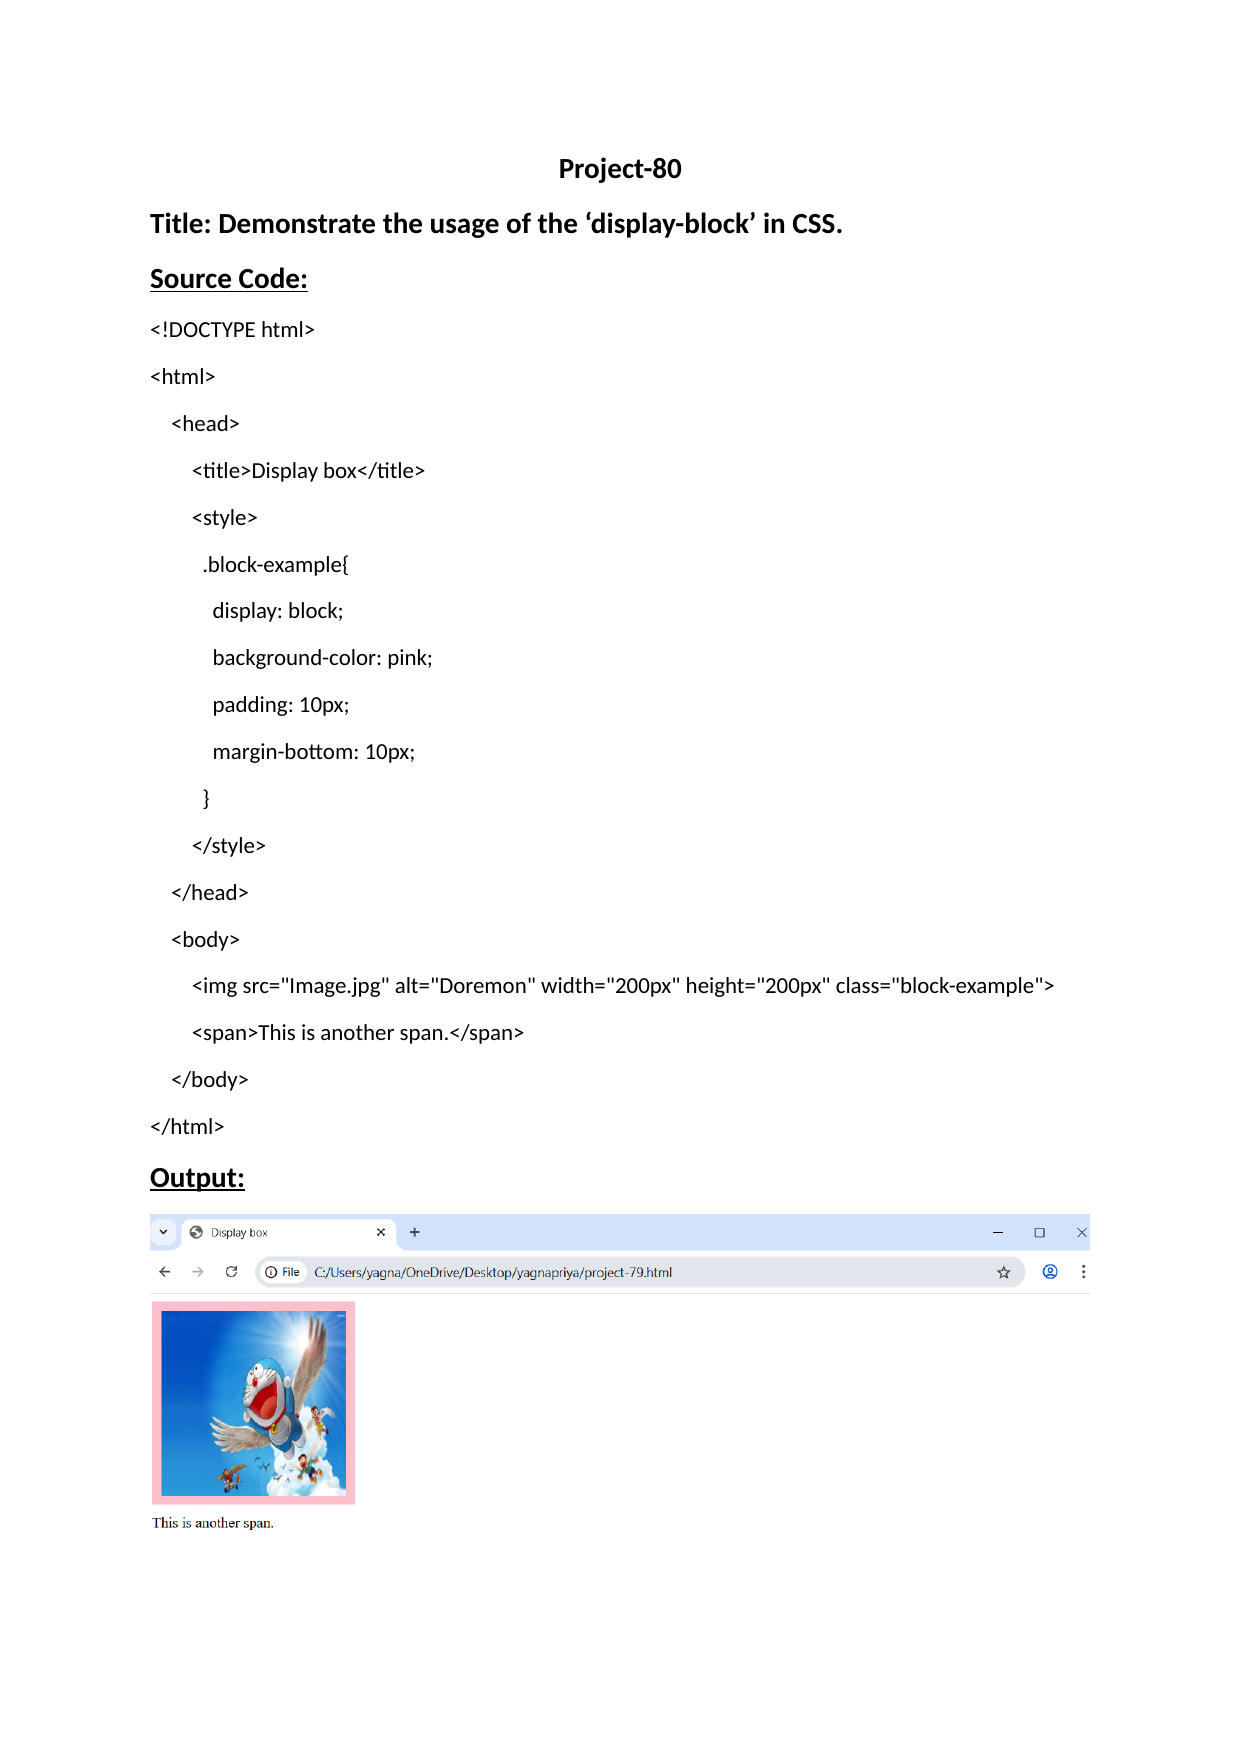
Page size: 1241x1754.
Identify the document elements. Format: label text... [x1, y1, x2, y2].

text Title: Demonstrate the usage of the ‘display-block’ in CSS. [150, 205, 1090, 241]
text </style> [150, 831, 1090, 859]
text .block-example{ [150, 550, 1090, 578]
text <head> [150, 409, 1090, 437]
text padding: 10px; [150, 690, 1090, 718]
text </head> [150, 878, 1090, 906]
text <html> [150, 362, 1090, 390]
text display: block; [150, 597, 1090, 624]
text </body> [150, 1065, 1090, 1093]
text background-color: pink; [150, 643, 1090, 671]
text <title>Display box</title> [150, 456, 1090, 484]
text <img src="Image.jpg" alt="Doremon" width="200px" height="200px" class="block-example"> [150, 972, 1090, 999]
text <!DOCTYPE html> [150, 315, 1090, 343]
text Output: [150, 1159, 1090, 1195]
text Project-80 [150, 150, 1090, 186]
text } [150, 784, 1090, 812]
text margin-bottom: 10px; [150, 737, 1090, 765]
picture [150, 1214, 1091, 1561]
text <span>This is another span.</span> [150, 1018, 1090, 1046]
text Source Code: [150, 260, 1090, 296]
text <body> [150, 925, 1090, 953]
text <style> [150, 503, 1090, 531]
text </html> [150, 1112, 1090, 1140]
